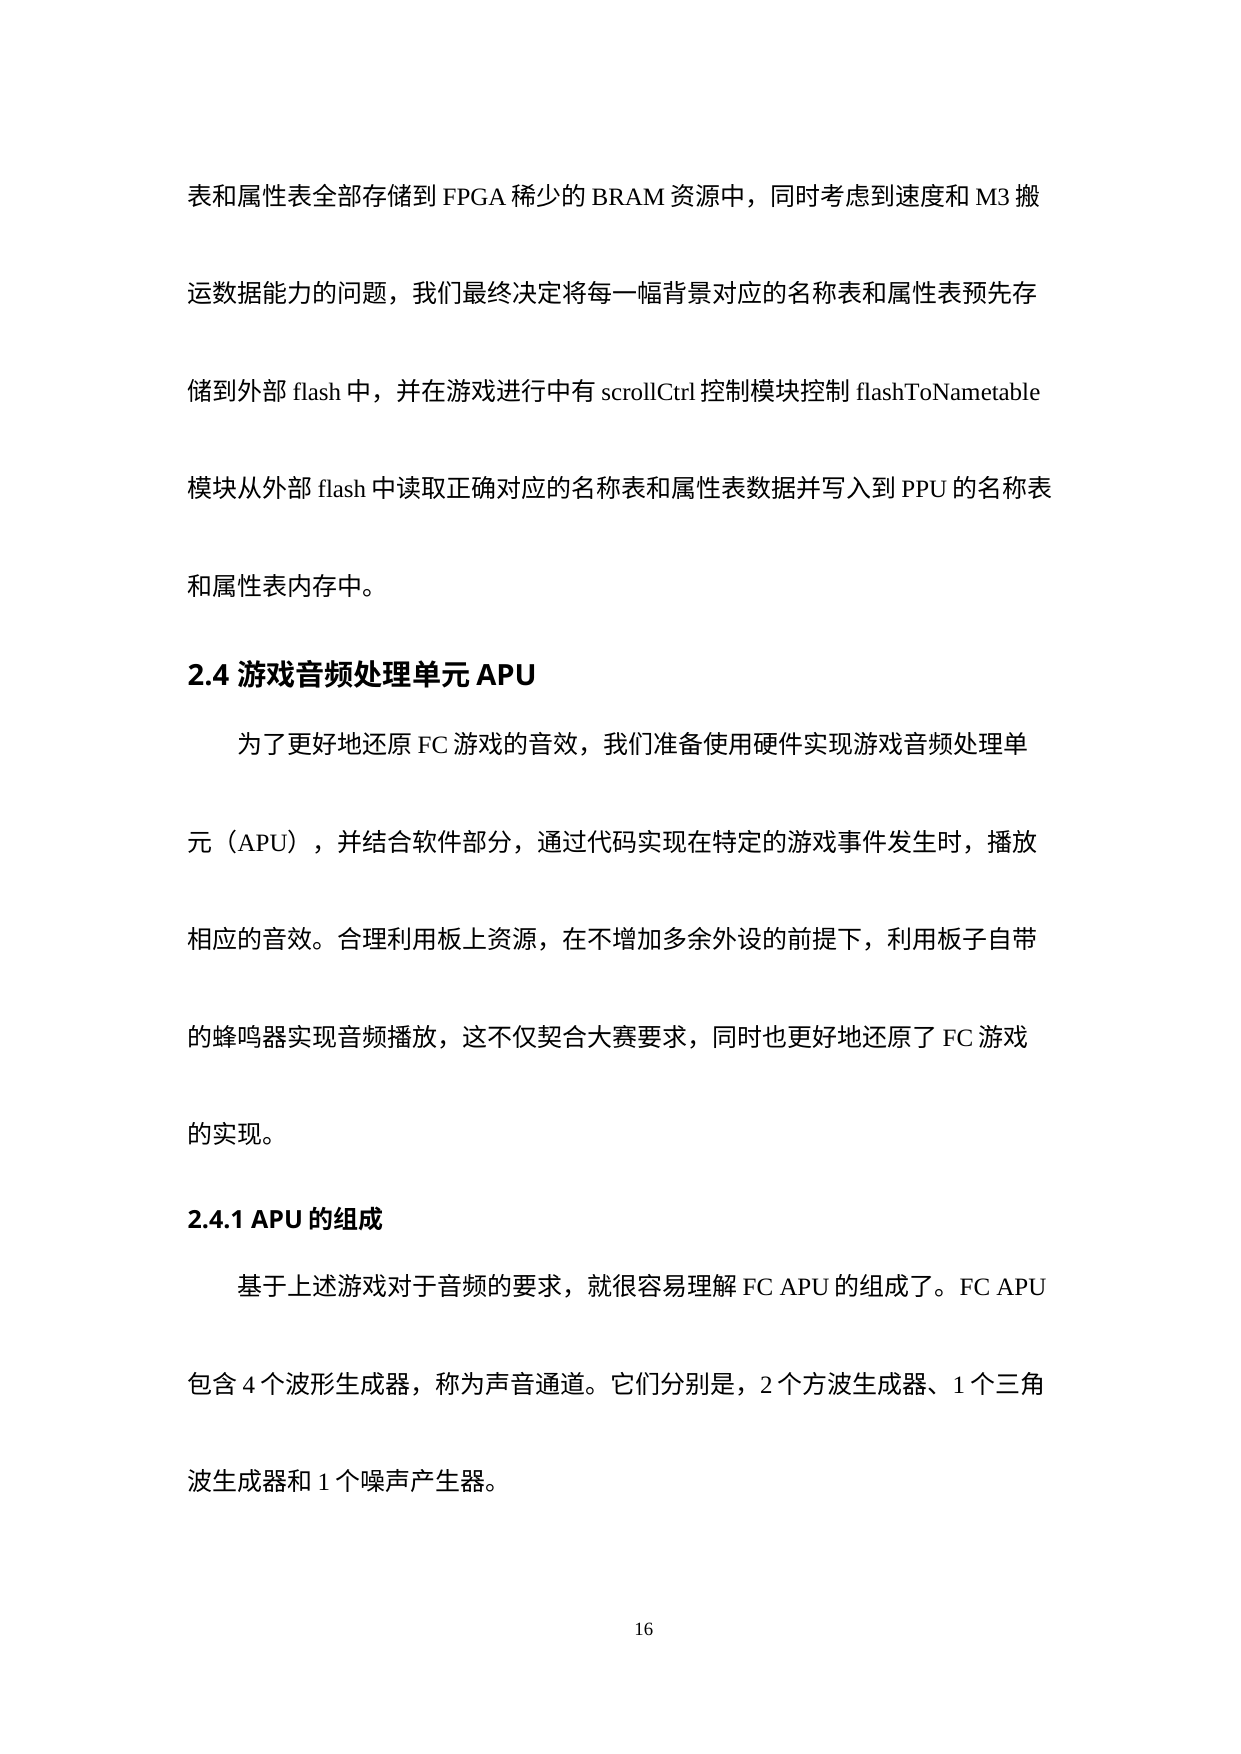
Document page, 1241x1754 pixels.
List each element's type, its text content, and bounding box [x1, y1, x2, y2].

text 为了更好地还原FC游戏的音效，我们准备使用硬件实现游戏音频处理单元（APU），并结合软件部分，通过代码实现在特定的游戏事件发生时，播放相应的音效。合理利用板上资源，在不增加多余外设的前提下，利用板子自带的蜂鸣器实现音频播放，这不仅契合大赛要求，同时也更好地还原了FC游戏的实现。 [187, 710, 1053, 1165]
subtitle 2.4 游戏音频处理单元APU [187, 651, 1053, 694]
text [187, 162, 1053, 617]
text 2.4.1 APU的组成 [187, 1200, 1053, 1236]
text 基于上述游戏对于音频的要求，就很容易理解FC APU的组成了。FC APU包含4个波形生成器，称为声音通道。它们分别是，2个方波生成器、1个三角波生成器和1个噪声产生器。 [187, 1252, 1053, 1512]
